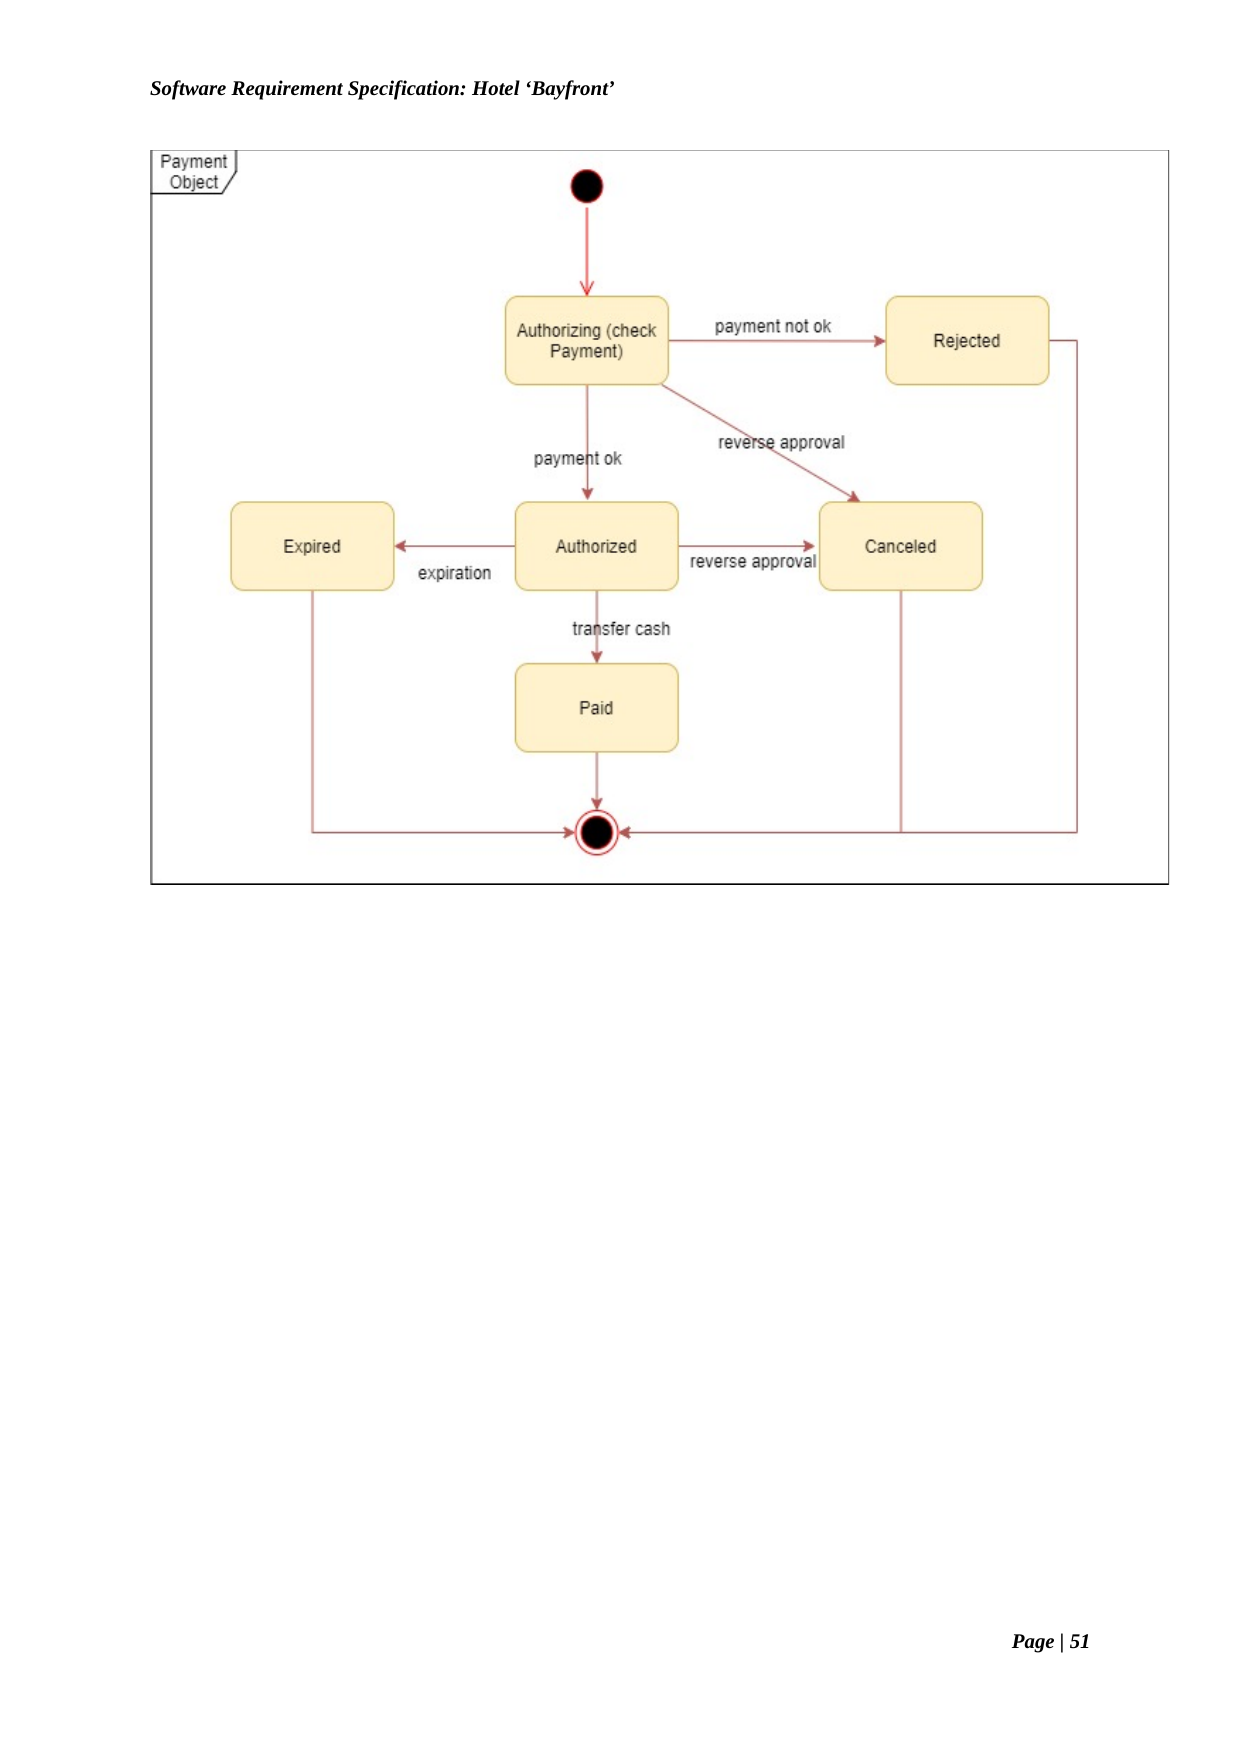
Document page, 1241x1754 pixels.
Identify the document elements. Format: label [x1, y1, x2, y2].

picture [150, 150, 1170, 885]
